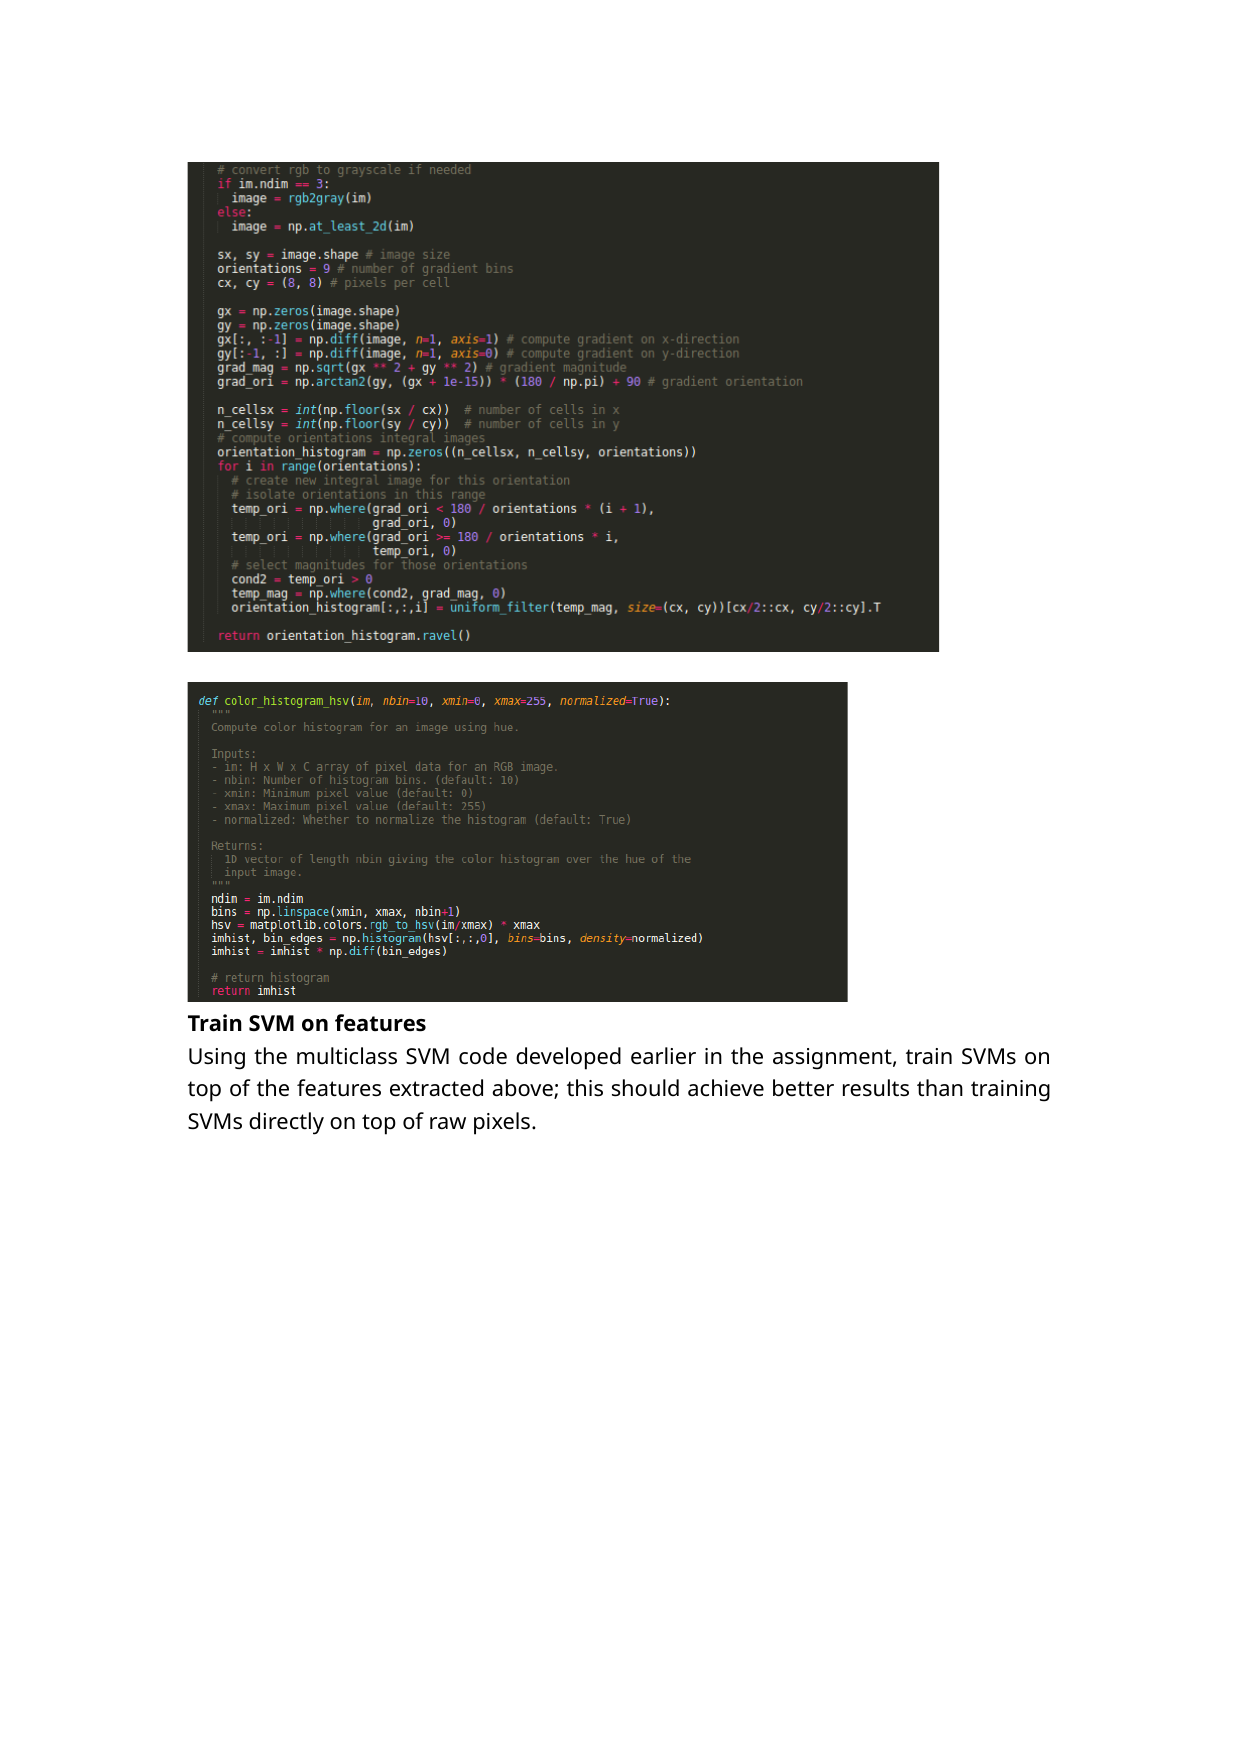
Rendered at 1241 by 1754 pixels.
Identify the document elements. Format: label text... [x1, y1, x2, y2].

list Using the multiclass SVM code developed earlier in the assignment, train SVMs on top of the features extracted above; this should achieve better results than training SVMs directly on top of raw pixels. [187, 1039, 1053, 1137]
list Train SVM on features [187, 1007, 1053, 1039]
picture [187, 682, 848, 1002]
picture [187, 162, 940, 652]
